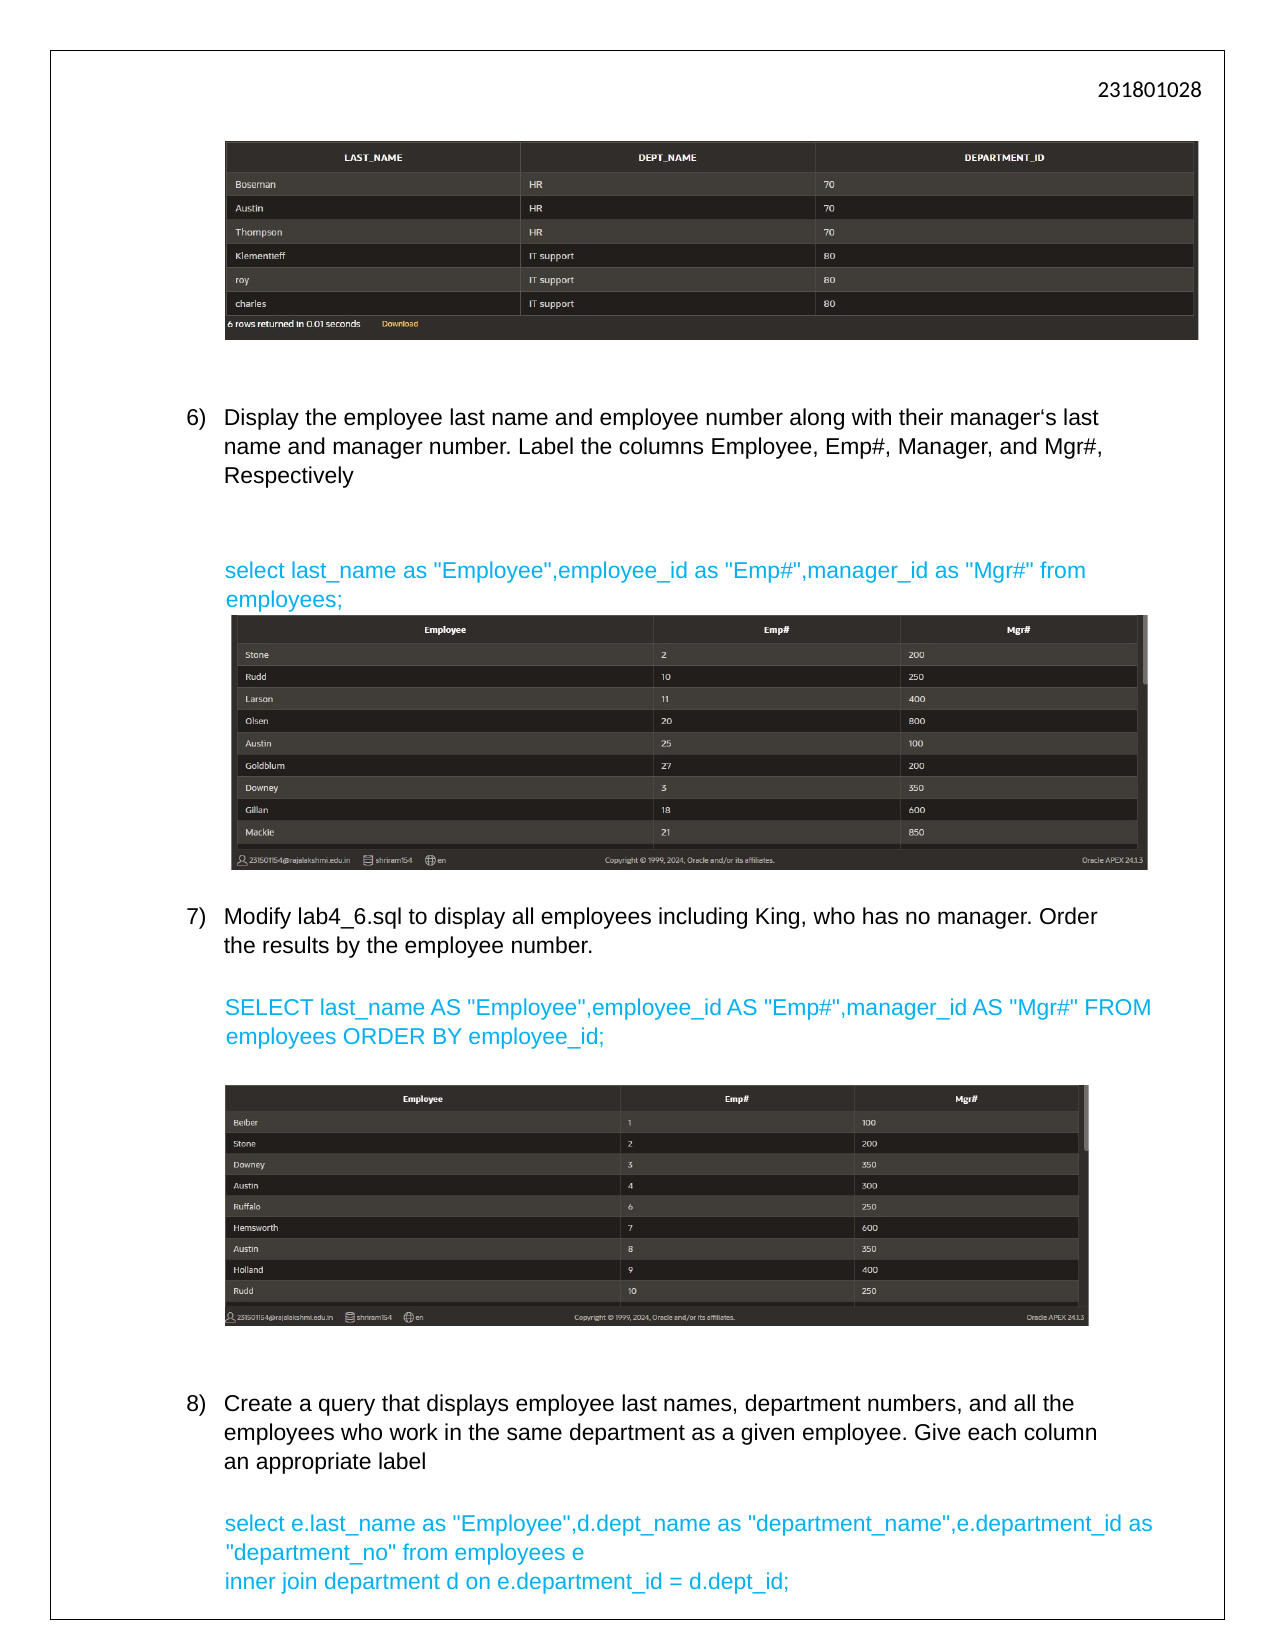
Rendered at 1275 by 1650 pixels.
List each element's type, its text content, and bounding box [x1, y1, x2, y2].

list Display the employee last name and employee number along with their manager‘s last name and manager number. Label the columns Employee, Emp#, Manager, and Mgr#, Respectively [186, 404, 1129, 488]
text select last_name as "Employee",employee_id as "Emp#",manager_id as "Mgr#" from employees; [224, 557, 1154, 612]
text select e.last_name as "Employee",d.dept_name as "department_name",e.department_id as "department_no" from employees e [224, 1509, 1154, 1565]
list Modify lab4_6.sql to display all employees including King, who has no manager. Order the results by the employee number. [186, 903, 1129, 958]
picture [225, 141, 1199, 340]
text inner join department d on e.department_id = d.dept_id; [224, 1568, 1154, 1595]
picture [231, 615, 1148, 870]
picture [225, 1085, 1089, 1326]
list Create a query that displays employee last names, department numbers, and all the employees who work in the same department as a given employee. Give each column an appropriate label [186, 1390, 1129, 1474]
text SELECT last_name AS "Employee",employee_id AS "Emp#",manager_id AS "Mgr#" FROM employees ORDER BY employee_id; [224, 994, 1154, 1049]
